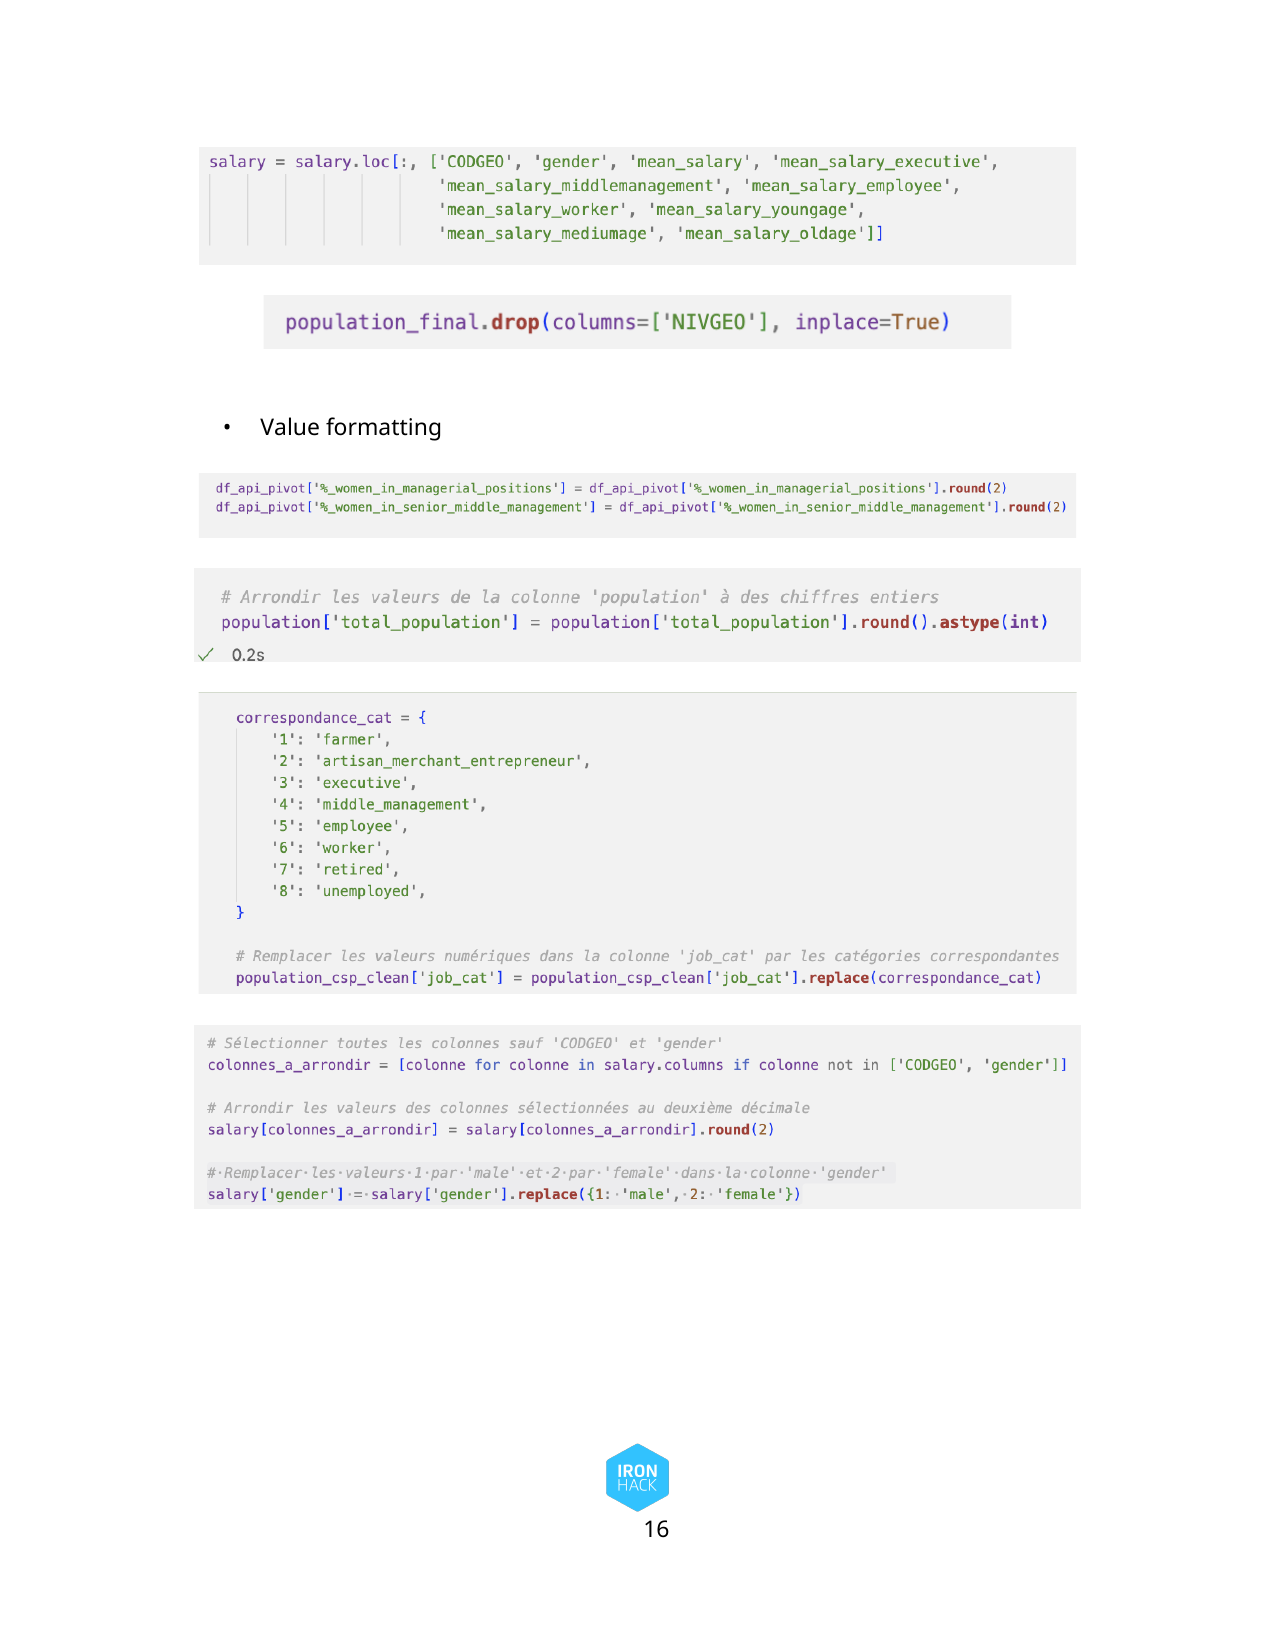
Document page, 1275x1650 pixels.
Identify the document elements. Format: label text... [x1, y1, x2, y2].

picture [199, 147, 1077, 265]
picture [198, 692, 1077, 994]
list Value formatting [223, 411, 1127, 442]
picture [602, 1442, 673, 1513]
picture [263, 295, 1012, 349]
picture [198, 473, 1077, 538]
picture [194, 568, 1081, 662]
picture [194, 1025, 1081, 1209]
